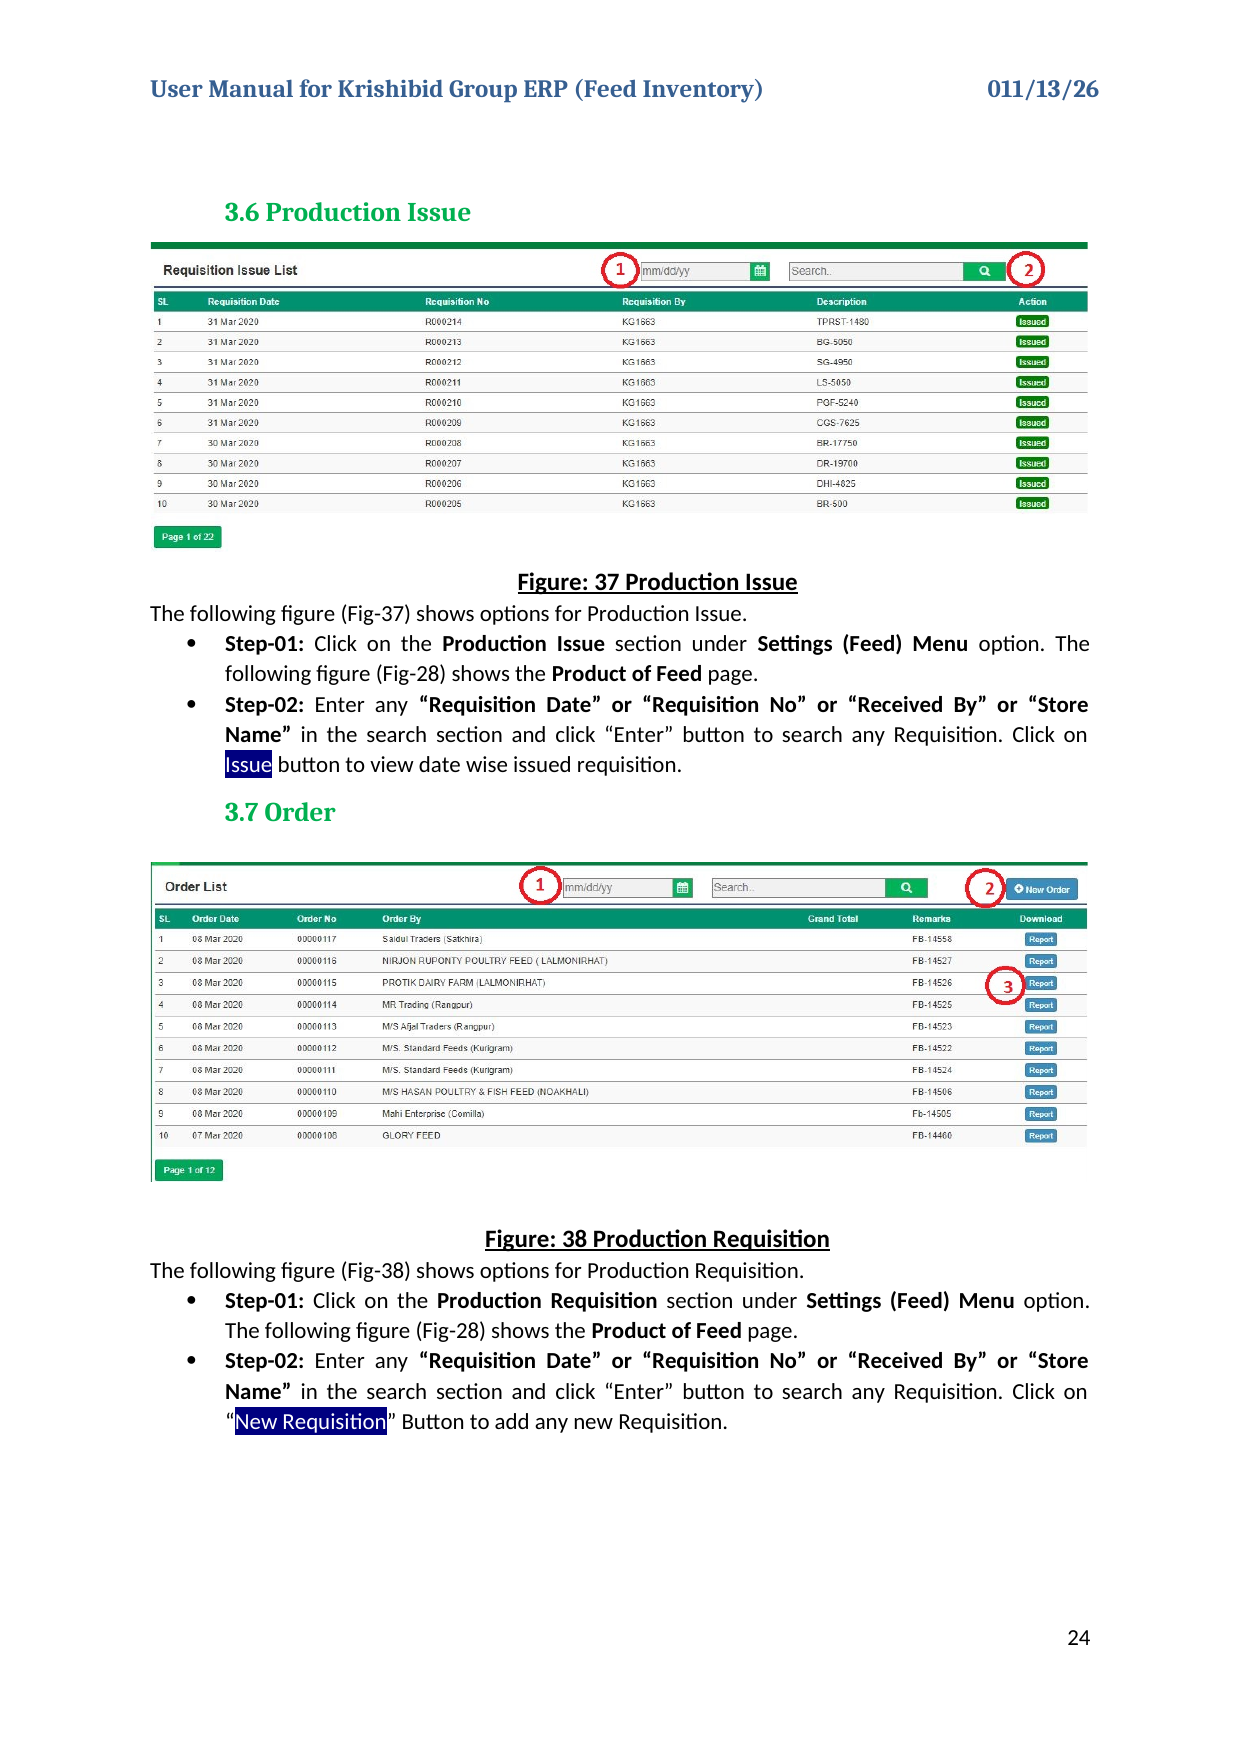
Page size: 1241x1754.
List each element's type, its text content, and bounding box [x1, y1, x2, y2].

list Step-01: Click on the Production Requisition section under Settings (Feed) Menu option. The following figure (Fig-28) shows the Product of Feed page. [187, 1286, 1090, 1344]
subtitle 3.6 Production Issue [225, 197, 1090, 228]
list Step-02: Enter any “Requisition Date” or “Requisition No” or “Received By” or “Store Name” in the search section and click “Enter” button to search any Requisition. Click on Issue button to view date wise issued requisition. [187, 690, 1090, 778]
text The following figure (Fig-38) shows options for Production Requisition. [150, 1256, 1090, 1284]
picture [150, 242, 1087, 552]
list Step-02: Enter any “Requisition Date” or “Requisition No” or “Received By” or “Store Name” in the search section and click “Enter” button to search any Requisition. Click on “New Requisition” Button to add any new Requisition. [187, 1347, 1090, 1435]
list Step-01: Click on the Production Issue section under Settings (Feed) Menu option. The following figure (Fig-28) shows the Product of Feed page. [187, 629, 1090, 687]
picture [150, 862, 1087, 1181]
subtitle 3.7 Order [225, 797, 1090, 828]
text The following figure (Fig-37) shows options for Production Issue. [150, 599, 1090, 627]
